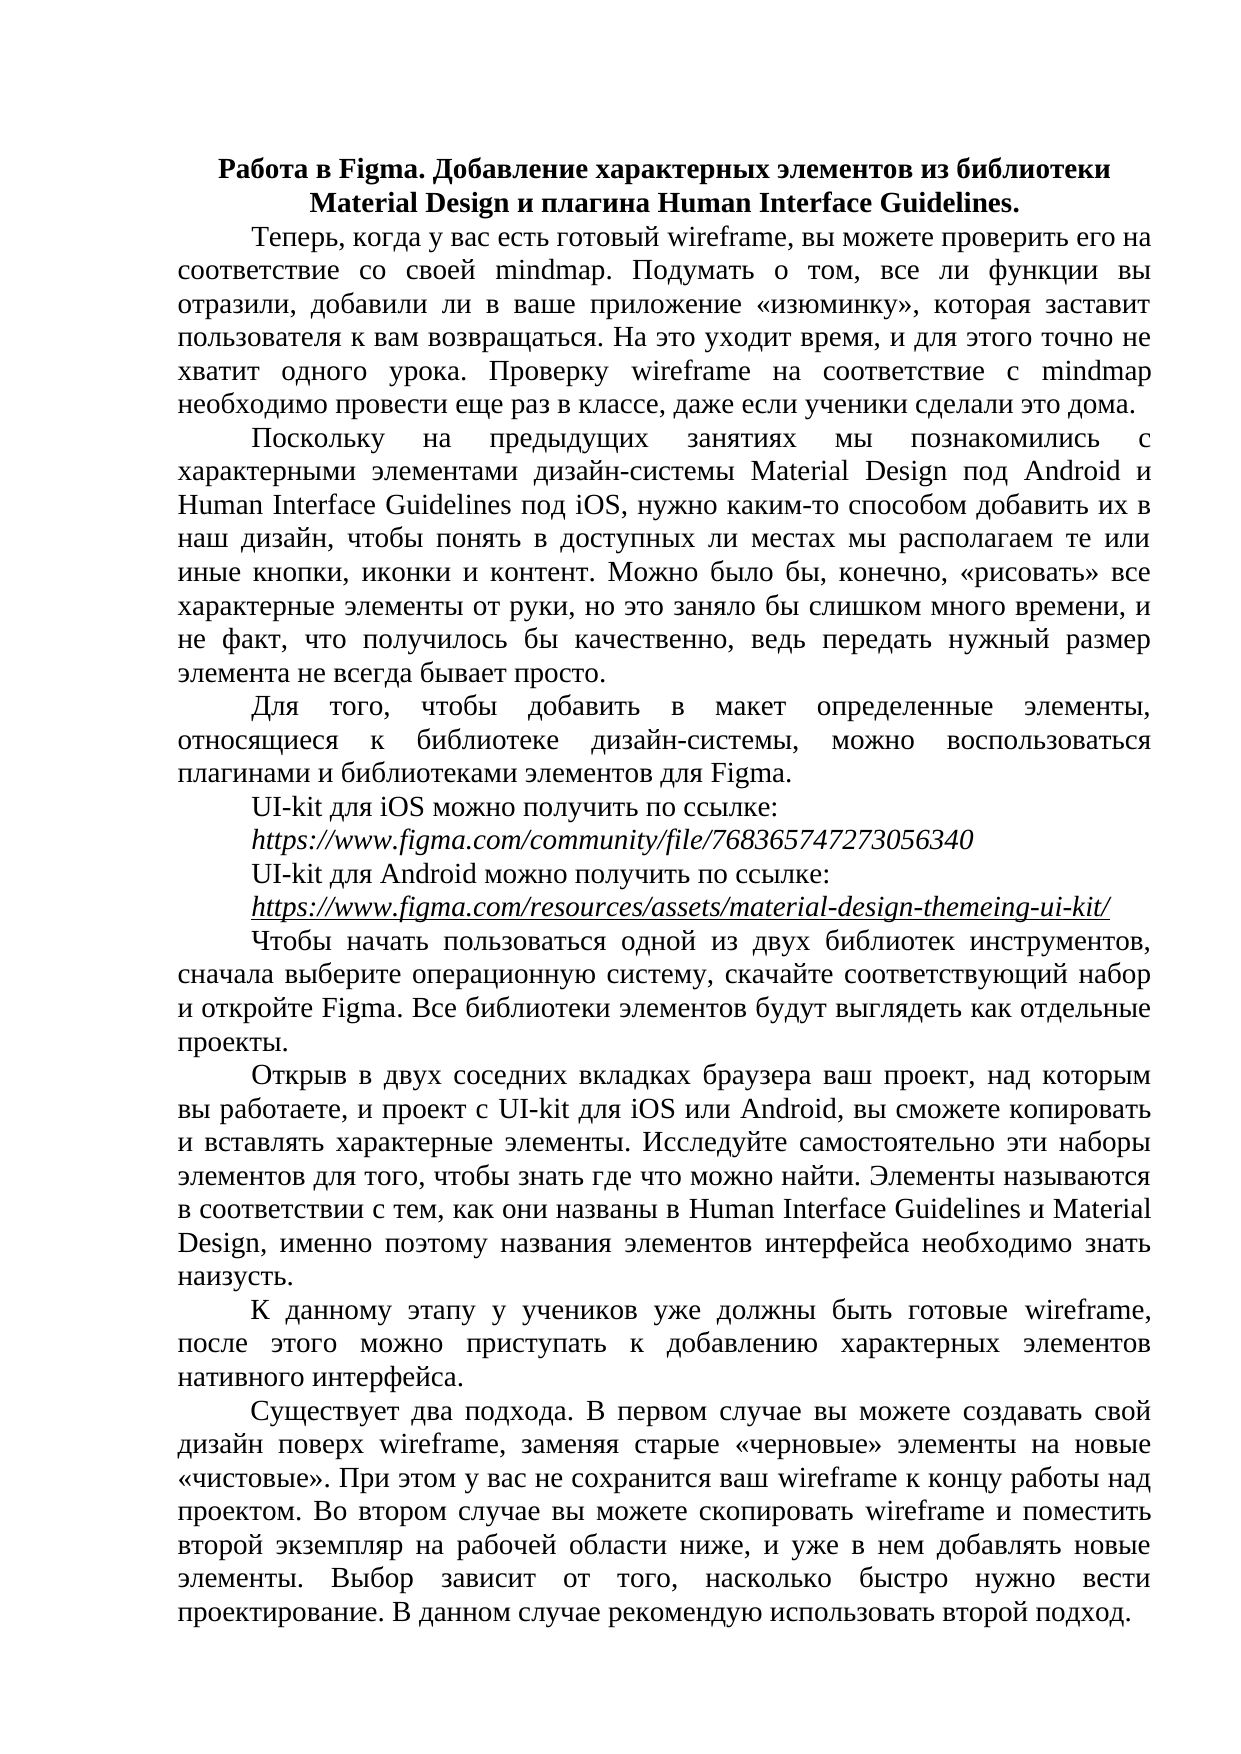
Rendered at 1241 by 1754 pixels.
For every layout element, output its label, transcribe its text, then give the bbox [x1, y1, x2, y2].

text Для того, чтобы добавить в макет определенные элементы, относящиеся к библиотеке дизайн-системы, можно воспользоваться плагинами и библиотеками элементов для Figma. [177, 688, 1152, 789]
text https://www.figma.com/resources/assets/material-design-themeing-ui-kit/ [177, 889, 1152, 923]
text Чтобы начать пользоваться одной из двух библиотек инструментов, сначала выберите операционную систему, скачайте соответствующий набор и откройте Figma. Все библиотеки элементов будут выглядеть как отдельные проекты. [177, 923, 1152, 1057]
text UI-kit для iOS можно получить по ссылке: [177, 789, 1152, 822]
text Существует два подхода. В первом случае вы можете создавать свой дизайн поверх wireframe, заменяя старые «черновые» элементы на новые «чистовые». При этом у вас не сохранится ваш wireframe к концу работы над проектом. Во втором случае вы можете скопировать wireframe и поместить второй экземпляр на рабочей области ниже, и уже в нем добавлять новые элементы. Выбор зависит от того, насколько быстро нужно вести проектирование. В данном случае рекомендую использовать второй подход. [177, 1393, 1152, 1627]
text UI-kit для Android можно получить по ссылке: [177, 856, 1152, 889]
text К данному этапу у учеников уже должны быть готовые wireframe, после этого можно приступать к добавлению характерных элементов нативного интерфейса. [177, 1292, 1152, 1393]
text Теперь, когда у вас есть готовый wireframe, вы можете проверить его на соответствие со своей mindmap. Подумать о том, все ли функции вы отразили, добавили ли в ваше приложение «изюминку», которая заставит пользователя к вам возвращаться. На это уходит время, и для этого точно не хватит одного урока. Проверку wireframe на соответствие с mindmap необходимо провести еще раз в классе, даже если ученики сделали это дома. [177, 219, 1152, 420]
text Поскольку на предыдущих занятиях мы познакомились с характерными элементами дизайн-системы Material Design под Android и Human Interface Guidelines под iOS, нужно каким-то способом добавить их в наш дизайн, чтобы понять в доступных ли местах мы располагаем те или иные кнопки, иконки и контент. Можно было бы, конечно, «рисовать» все характерные элементы от руки, но это заняло бы слишком много времени, и не факт, что получилось бы качественно, ведь передать нужный размер элемента не всегда бывает просто. [177, 420, 1152, 688]
text Открыв в двух соседних вкладках браузера ваш проект, над которым вы работаете, и проект с UI-kit для iOS или Android, вы сможете копировать и вставлять характерные элементы. Исследуйте самостоятельно эти наборы элементов для того, чтобы знать где что можно найти. Элементы называются в соответствии с тем, как они названы в Human Interface Guidelines и Material Design, именно поэтому названия элементов интерфейса необходимо знать наизусть. [177, 1057, 1152, 1292]
subtitle Работа в Figma. Добавление характерных элементов из библиотеки Material Design и плагина Human Interface Guidelines. [177, 152, 1152, 219]
text https://www.figma.com/community/file/768365747273056340 [177, 822, 1152, 856]
